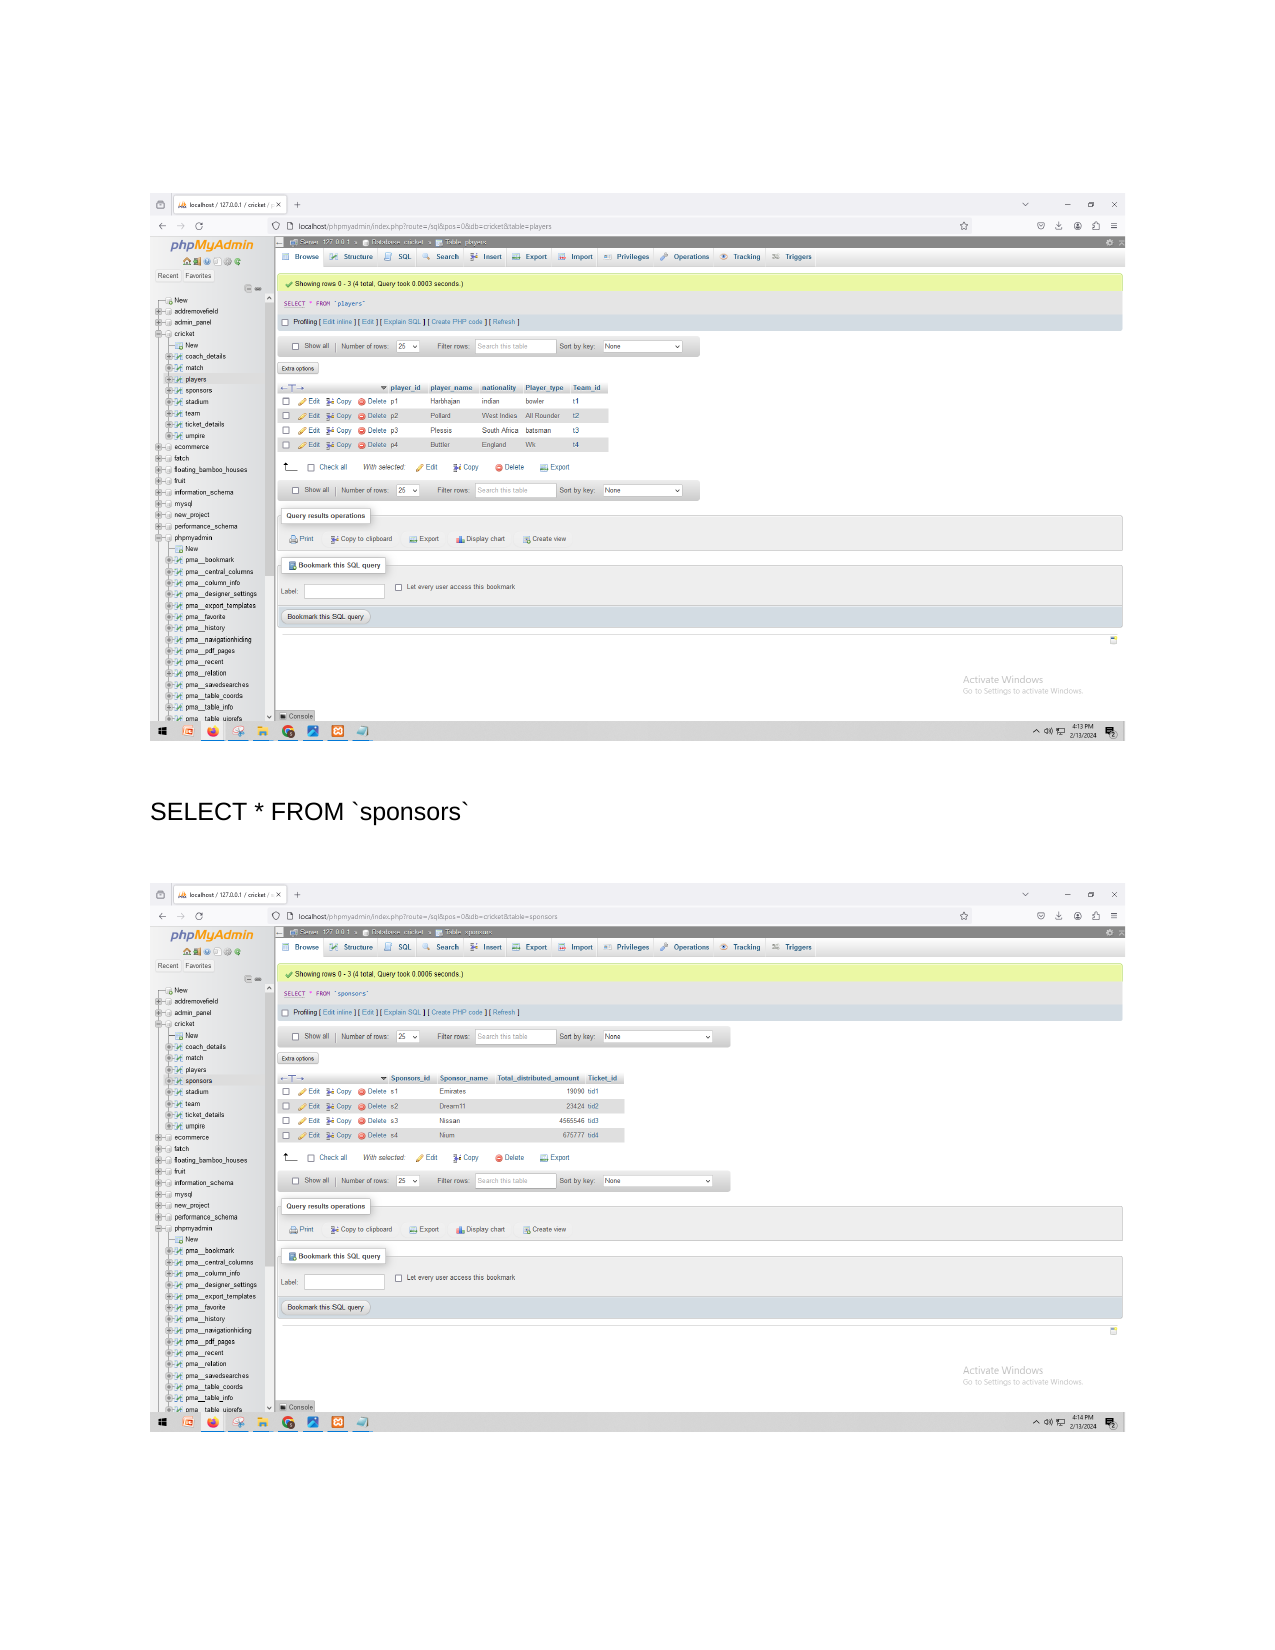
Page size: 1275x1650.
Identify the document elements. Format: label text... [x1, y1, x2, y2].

picture [150, 193, 1125, 741]
picture [150, 883, 1125, 1432]
text SELECT * FROM `sponsors` [150, 797, 1125, 826]
